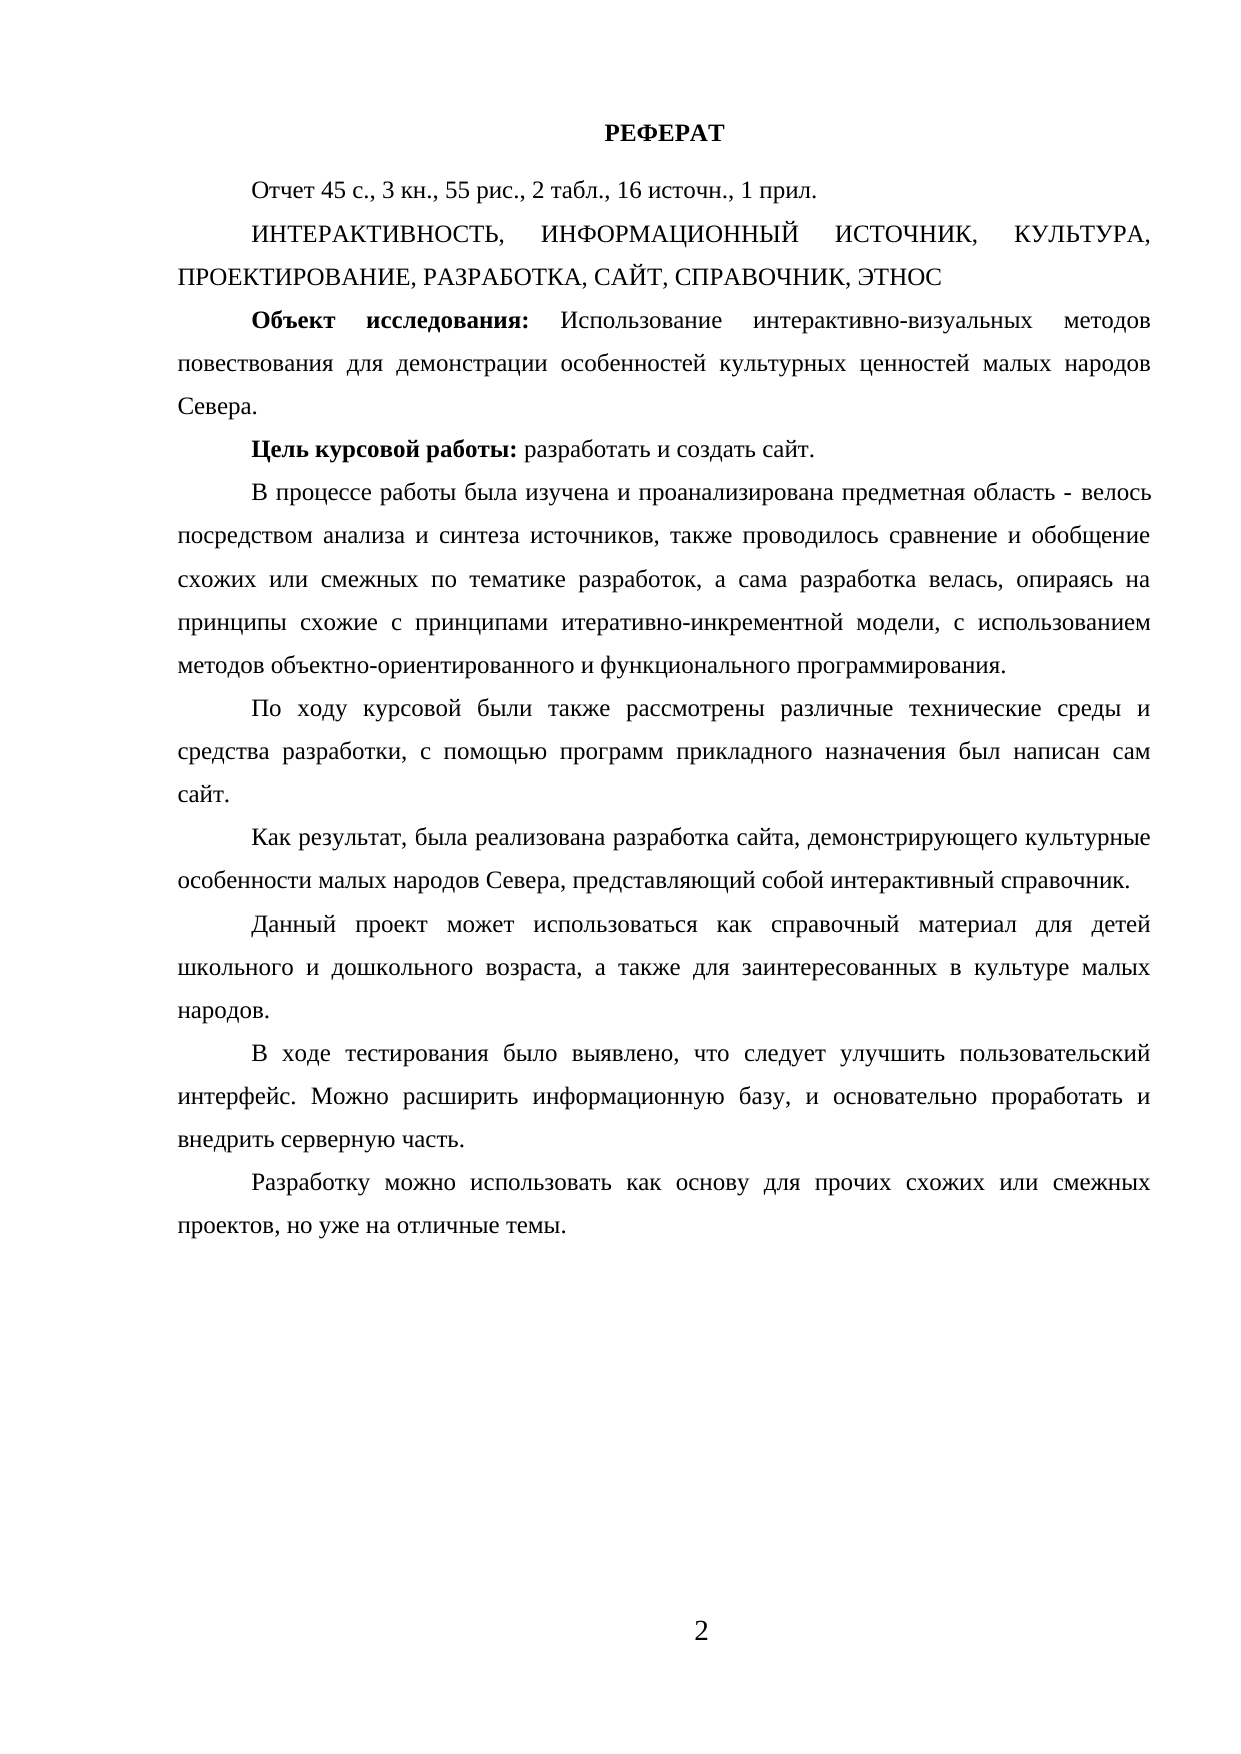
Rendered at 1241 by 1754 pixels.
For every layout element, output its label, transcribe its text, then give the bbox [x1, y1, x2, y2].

text Объект исследования: Использование интерактивно-визуальных методов повествования для демонстрации особенностей культурных ценностей малых народов Севера. [177, 305, 1152, 420]
text По ходу курсовой были также рассмотрены различные технические среды и средства разработки, с помощью программ прикладного назначения был написан сам сайт. [177, 693, 1152, 808]
text Цель курсовой работы: разработать и создать сайт. [177, 434, 1152, 463]
text Отчет 45 с., 3 кн., 55 рис., 2 табл., 16 источн., 1 прил. [177, 176, 1152, 204]
text Разработку можно использовать как основу для прочих схожих или смежных проектов, но уже на отличные темы. [177, 1167, 1152, 1239]
text В ходе тестирования было выявлено, что следует улучшить пользовательский интерфейс. Можно расширить информационную базу, и основательно проработать и внедрить серверную часть. [177, 1038, 1152, 1153]
text ИНТЕРАКТИВНОСТЬ, ИНФОРМАЦИОННЫЙ ИСТОЧНИК, КУЛЬТУРА, ПРОЕКТИРОВАНИЕ, РАЗРАБОТКА, САЙТ, СПРАВОЧНИК, ЭТНОС [177, 219, 1152, 291]
text РЕФЕРАТ [177, 118, 1152, 147]
text Данный проект может использоваться как справочный материал для детей школьного и дошкольного возраста, а также для заинтересованных в культуре малых народов. [177, 909, 1152, 1024]
text В процессе работы была изучена и проанализирована предметная область - велось посредством анализа и синтеза источников, также проводилось сравнение и обобщение схожих или смежных по тематике разработок, а сама разработка велась, опираясь на принципы схожие с принципами итеративно-инкрементной модели, с использованием методов объектно-ориентированного и функционального программирования. [177, 477, 1152, 679]
text Как результат, была реализована разработка сайта, демонстрирующего культурные особенности малых народов Севера, представляющий собой интерактивный справочник. [177, 822, 1152, 894]
